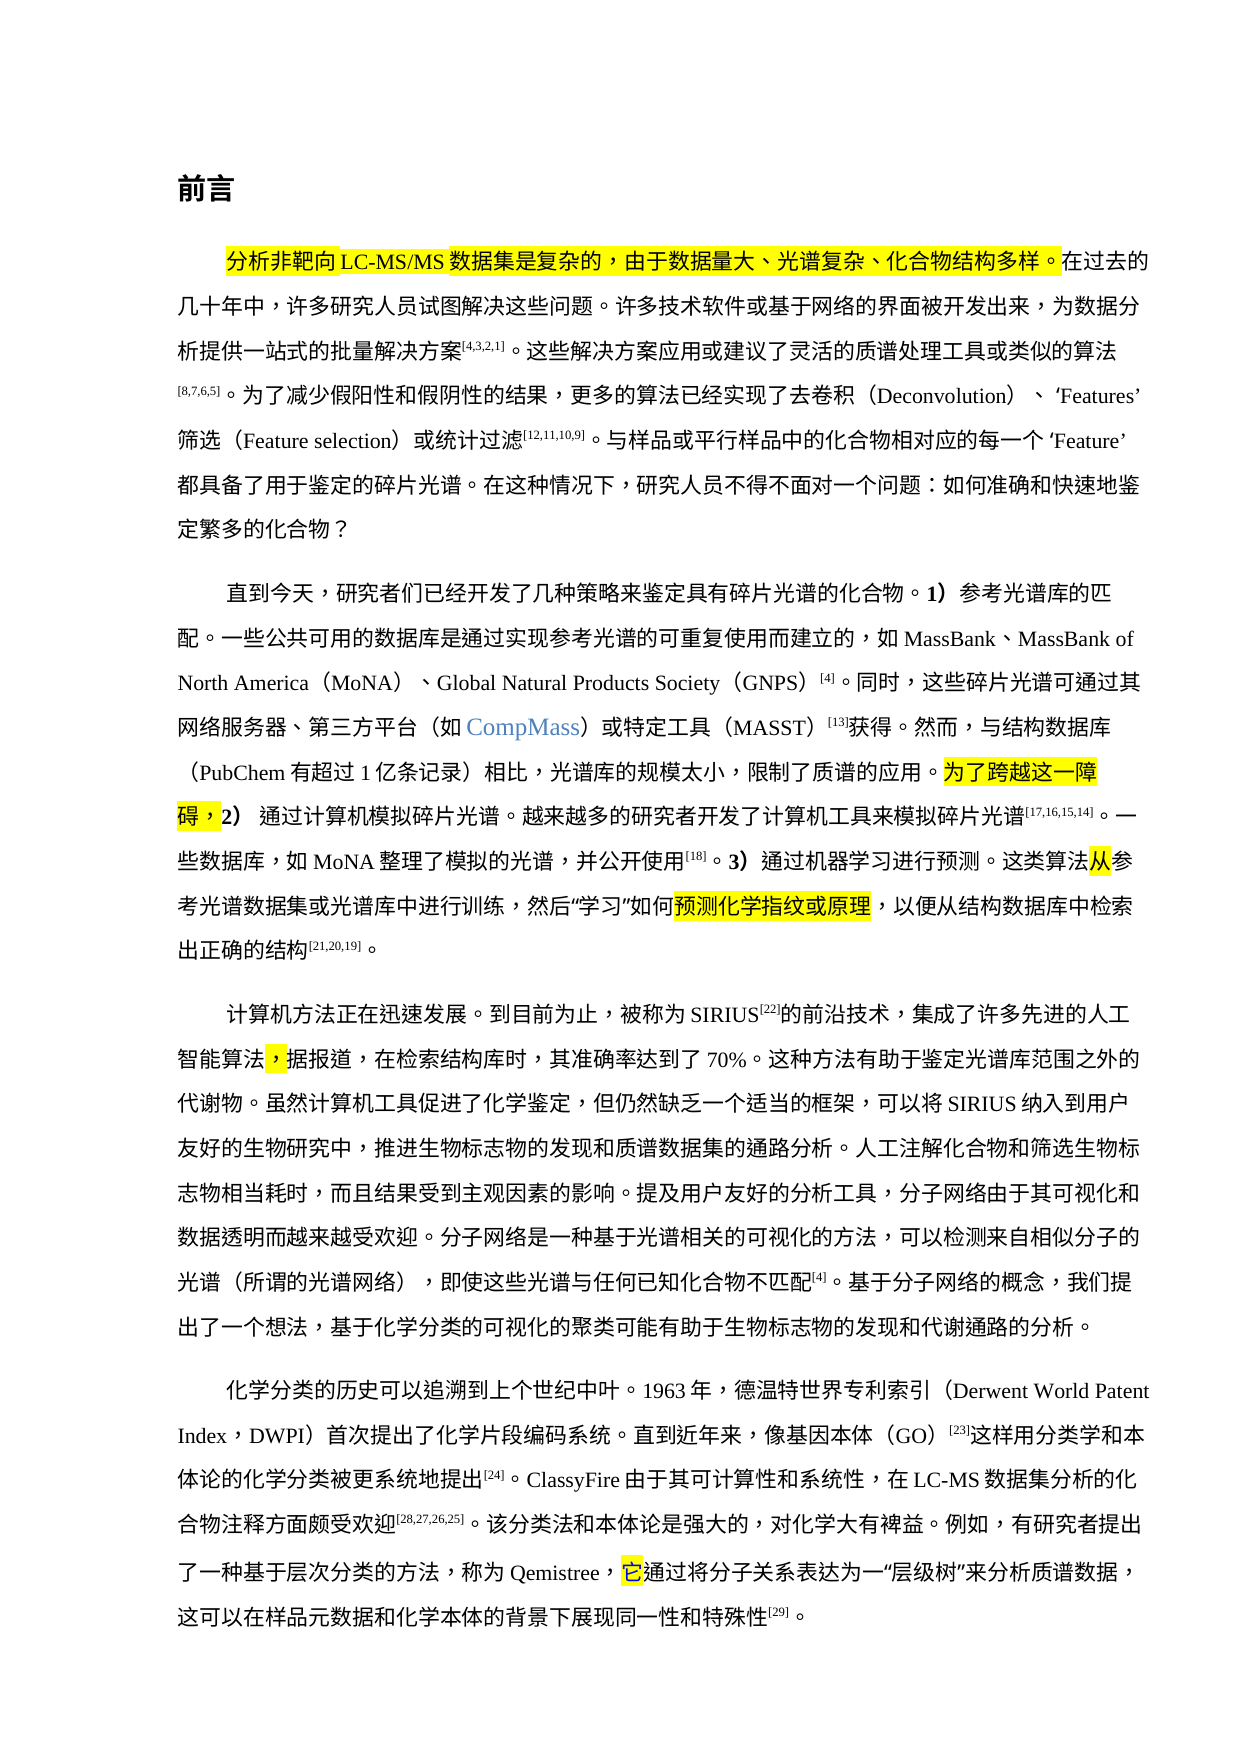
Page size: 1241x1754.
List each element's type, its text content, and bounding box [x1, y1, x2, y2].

text 化学分类的历史可以追溯到上个世纪中叶。1963年，德温特世界专利索引（Derwent World Patent Index，DWPI）首次提出了化学片段编码系统。直到近年来，像基因本体（GO）[23]这样用分类学和本体论的化学分类被更系统地提出[24]。ClassyFire由于其可计算性和系统性，在LC-MS数据集分析的化合物注释方面颇受欢迎[28,27,26,25]。该分类法和本体论是强大的，对化学大有裨益。例如，有研究者提出了一种基于层次分类的方法，称为Qemistree，它通过将分子关系表达为一“层级树”来分析质谱数据，这可以在样品元数据和化学本体的背景下展现同一性和特殊性[29]。 [177, 1375, 1152, 1631]
subtitle 前言 [177, 168, 1152, 208]
text 计算机方法正在迅速发展。到目前为止，被称为SIRIUS[22]的前沿技术，集成了许多先进的人工智能算法，据报道，在检索结构库时，其准确率达到了70%。这种方法有助于鉴定光谱库范围之外的代谢物。虽然计算机工具促进了化学鉴定，但仍然缺乏一个适当的框架，可以将SIRIUS纳入到用户友好的生物研究中，推进生物标志物的发现和质谱数据集的通路分析。人工注解化合物和筛选生物标志物相当耗时，而且结果受到主观因素的影响。提及用户友好的分析工具，分子网络由于其可视化和数据透明而越来越受欢迎。分子网络是一种基于光谱相关的可视化的方法，可以检测来自相似分子的光谱（所谓的光谱网络），即使这些光谱与任何已知化合物不匹配[4]。基于分子网络的概念，我们提出了一个想法，基于化学分类的可视化的聚类可能有助于生物标志物的发现和代谢通路的分析。 [177, 999, 1152, 1341]
text 直到今天，研究者们已经开发了几种策略来鉴定具有碎片光谱的化合物。1）参考光谱库的匹配。一些公共可用的数据库是通过实现参考光谱的可重复使用而建立的，如MassBank、MassBank of North America（MoNA）、Global Natural Products Society（GNPS）[4]。同时，这些碎片光谱可通过其网络服务器、第三方平台（如CompMass）或特定工具（MASST）[13]获得。然而，与结构数据库（PubChem有超过1亿条记录）相比，光谱库的规模太小，限制了质谱的应用。为了跨越这一障碍，2） 通过计算机模拟碎片光谱。越来越多的研究者开发了计算机工具来模拟碎片光谱[17,16,15,14]。一些数据库，如MoNA整理了模拟的光谱，并公开使用[18]。3）通过机器学习进行预测。这类算法从参考光谱数据集或光谱库中进行训练，然后“学习”如何预测化学指纹或原理，以便从结构数据库中检索出正确的结构[21,20,19]。 [177, 578, 1152, 965]
text 分析非靶向LC-MS/MS数据集是复杂的，由于数据量大、光谱复杂、化合物结构多样。在过去的几十年中，许多研究人员试图解决这些问题。许多技术软件或基于网络的界面被开发出来，为数据分析提供一站式的批量解决方案[4,3,2,1]。这些解决方案应用或建议了灵活的质谱处理工具或类似的算法[8,7,6,5]。为了减少假阳性和假阴性的结果，更多的算法已经实现了去卷积（Deconvolution）、 ‘Features’ 筛选（Feature selection）或统计过滤[12,11,10,9]。与样品或平行样品中的化合物相对应的每一个 ‘Feature’ 都具备了用于鉴定的碎片光谱。在这种情况下，研究人员不得不面对一个问题：如何准确和快速地鉴定繁多的化合物？ [177, 246, 1152, 544]
